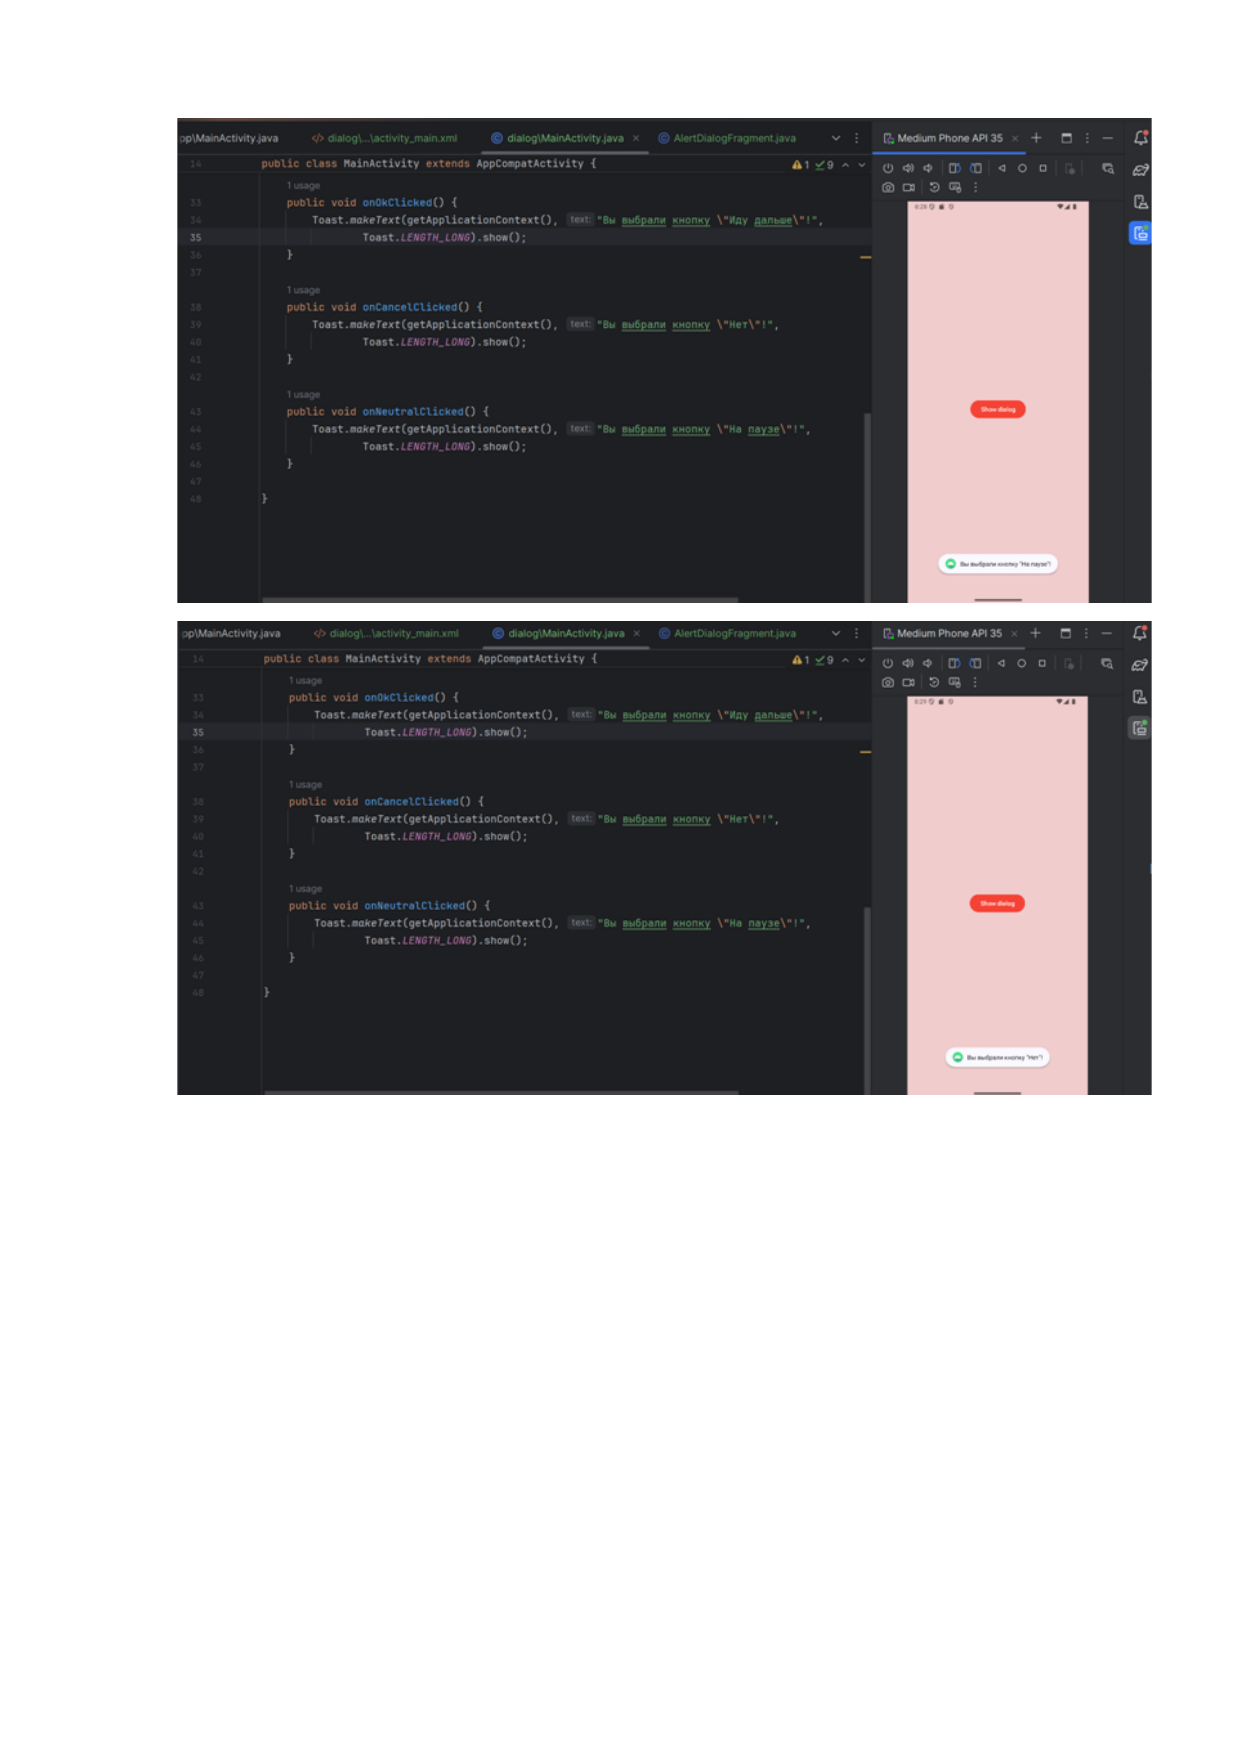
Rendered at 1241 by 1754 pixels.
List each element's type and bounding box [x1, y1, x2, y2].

picture [177, 118, 1152, 603]
picture [177, 621, 1152, 1095]
